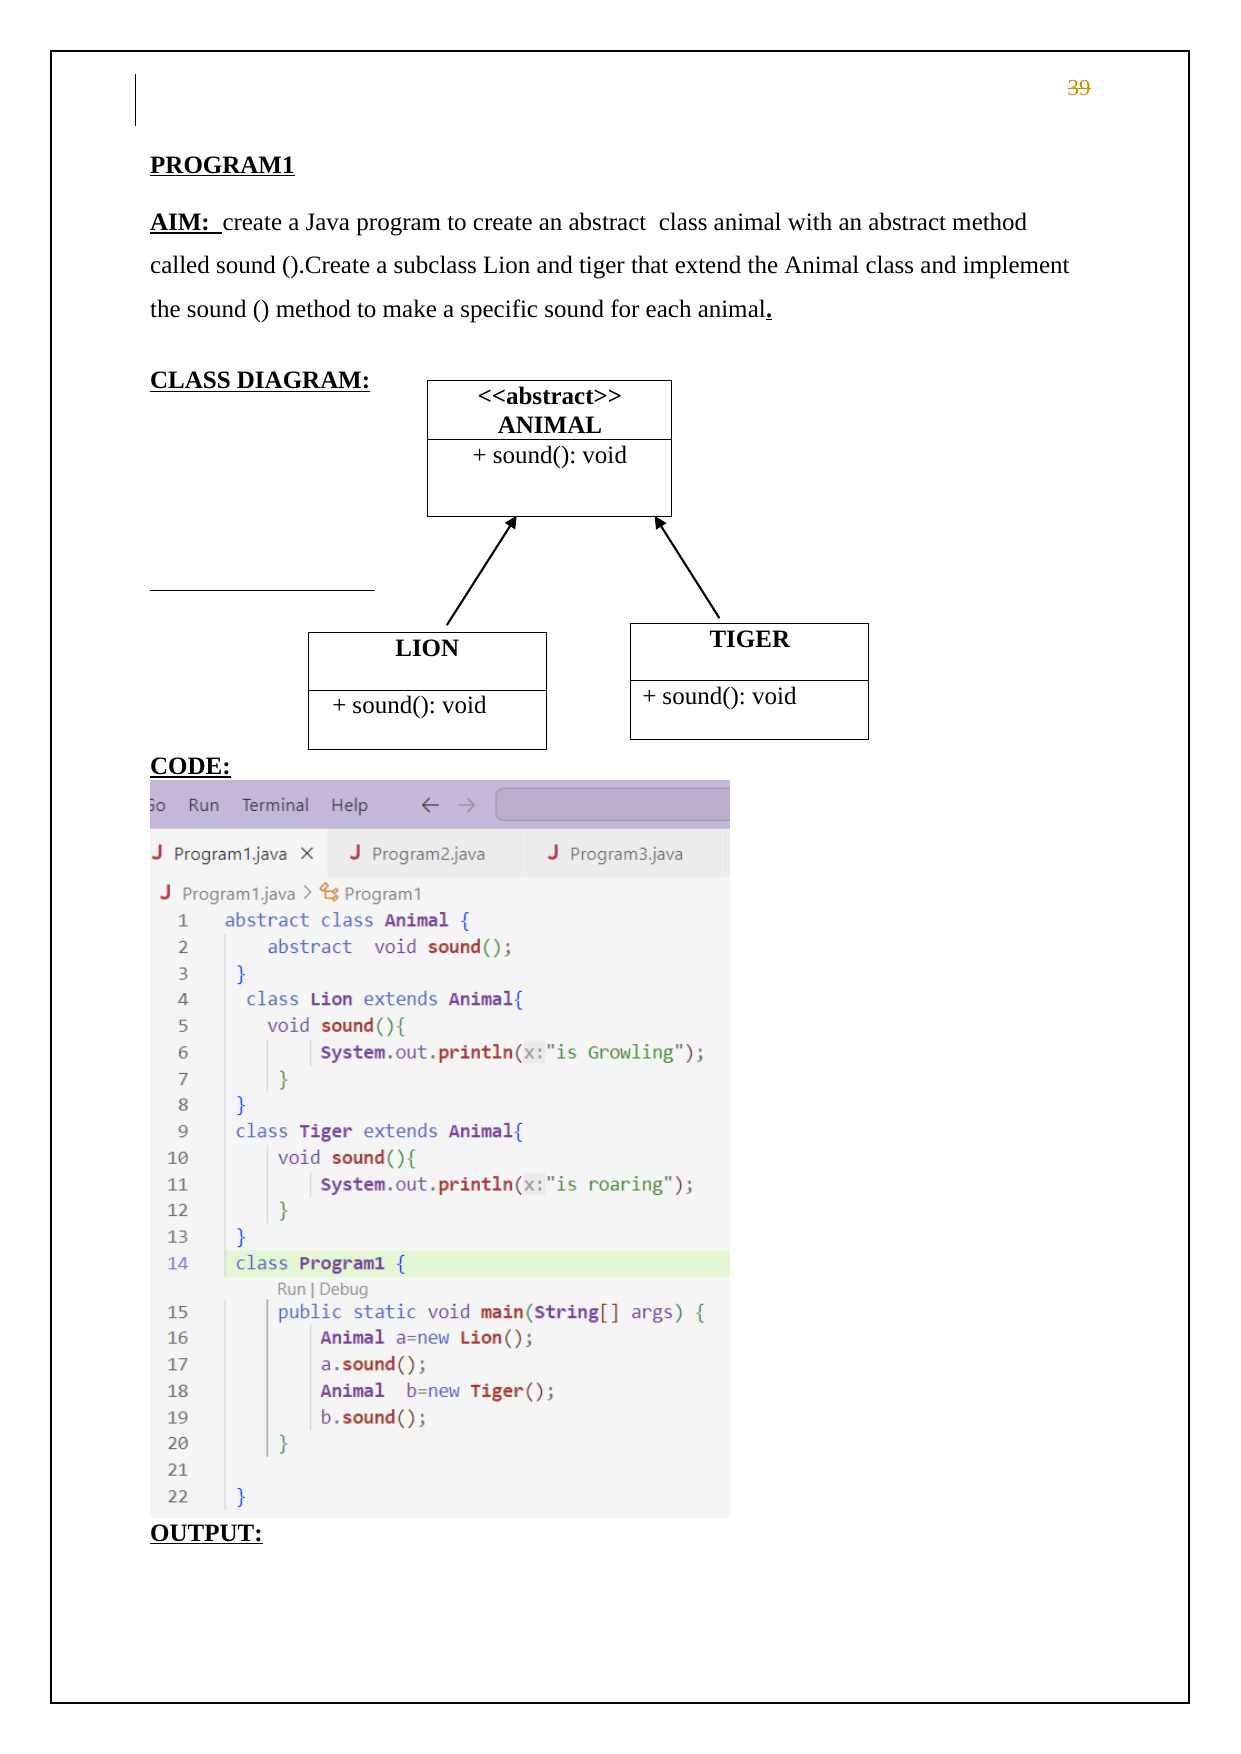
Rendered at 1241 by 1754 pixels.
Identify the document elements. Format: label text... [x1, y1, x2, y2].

text PROGRAM1 [150, 150, 1090, 179]
table_cell + sound(): void [428, 440, 671, 516]
table_header <<abstract>> ANIMAL [428, 381, 671, 439]
text CLASS DIAGRAM: [150, 366, 1090, 394]
text OUTPUT: [150, 1518, 1090, 1546]
table_cell + sound(): void [309, 691, 546, 749]
table_header TIGER [631, 624, 868, 680]
table_cell + sound(): void [631, 681, 868, 739]
text AIM: create a Java program to create an abstract class animal with an abstract method called sound ().Create a subclass Lion and tiger that extend the Animal class and implement the sound () method to make a specific sound for each animal. [150, 207, 1090, 322]
picture [150, 780, 730, 1518]
text CODE: [150, 751, 1090, 780]
table_header LION [309, 633, 546, 689]
